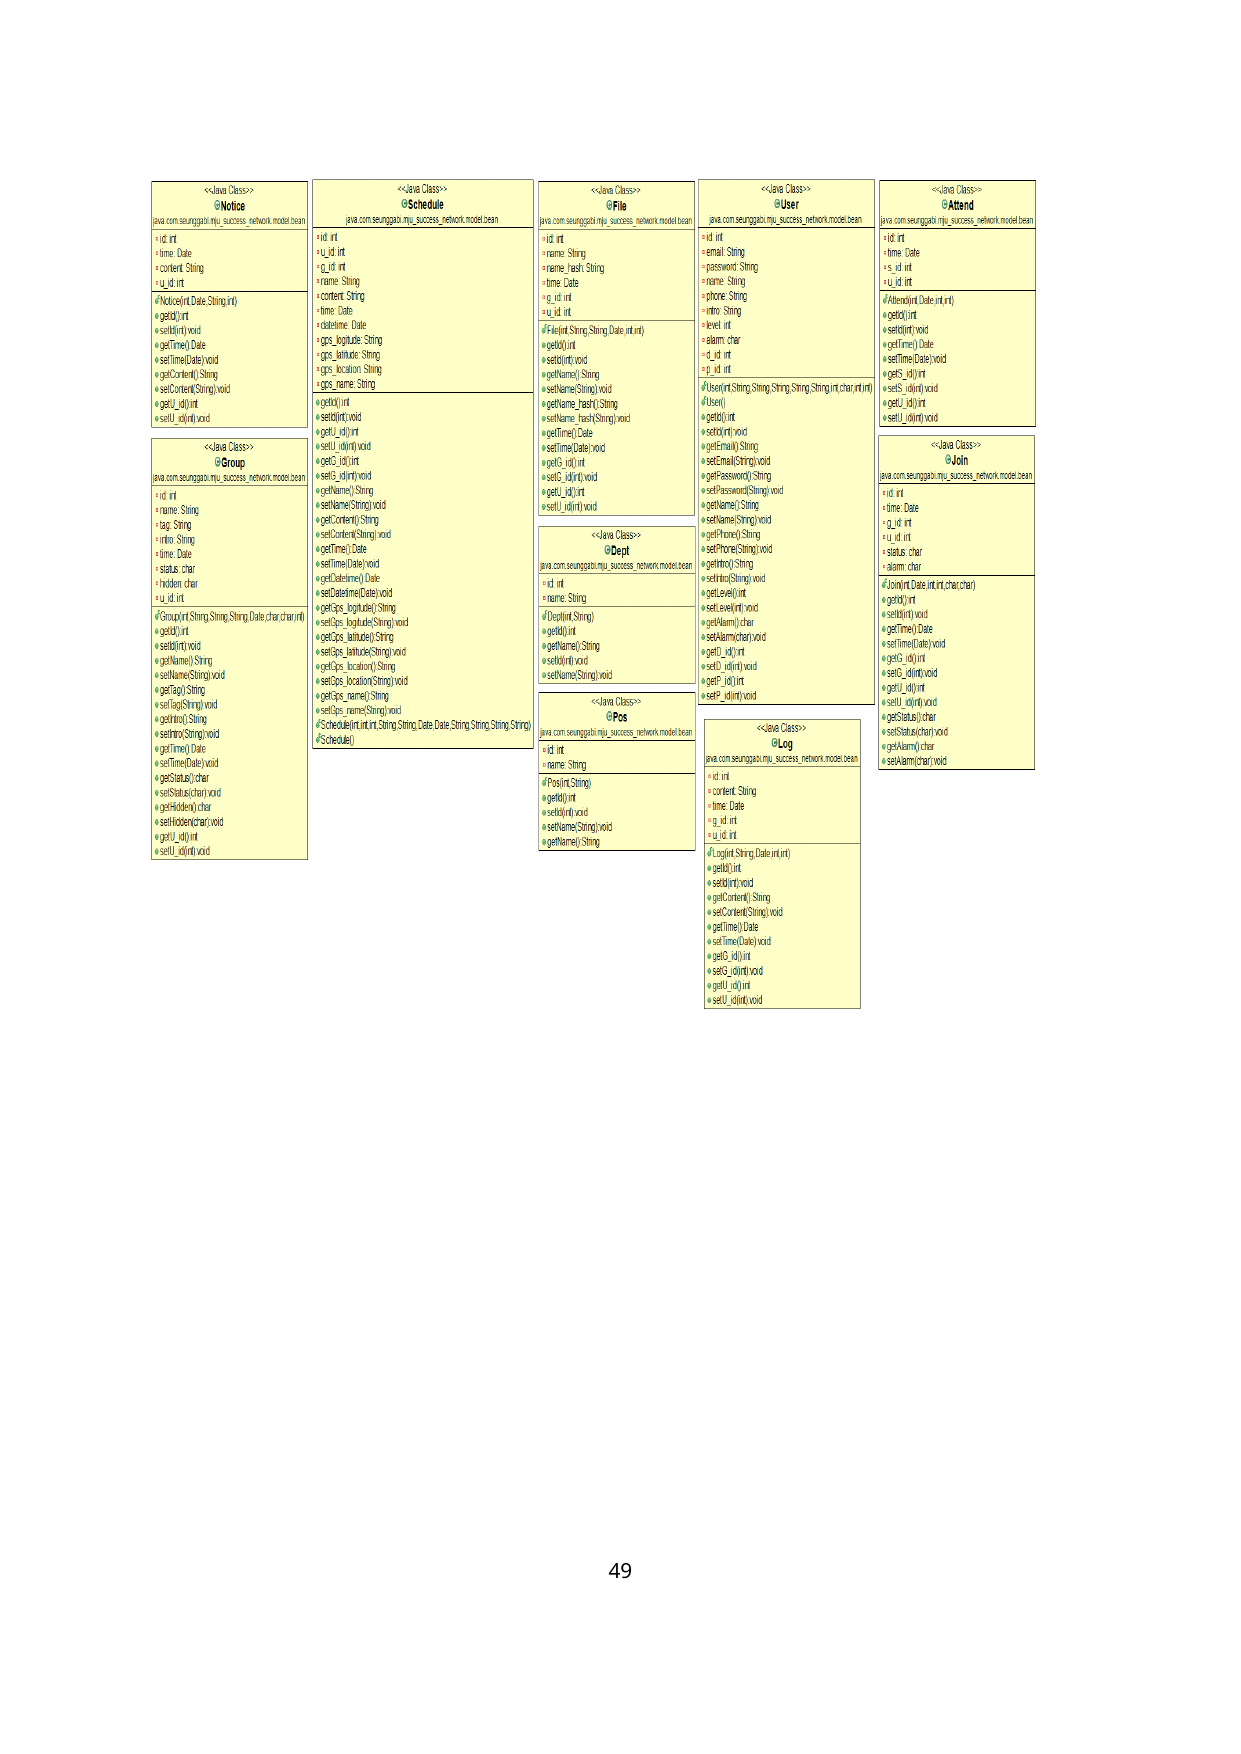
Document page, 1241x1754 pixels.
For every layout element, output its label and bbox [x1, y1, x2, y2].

picture [150, 177, 1037, 1011]
